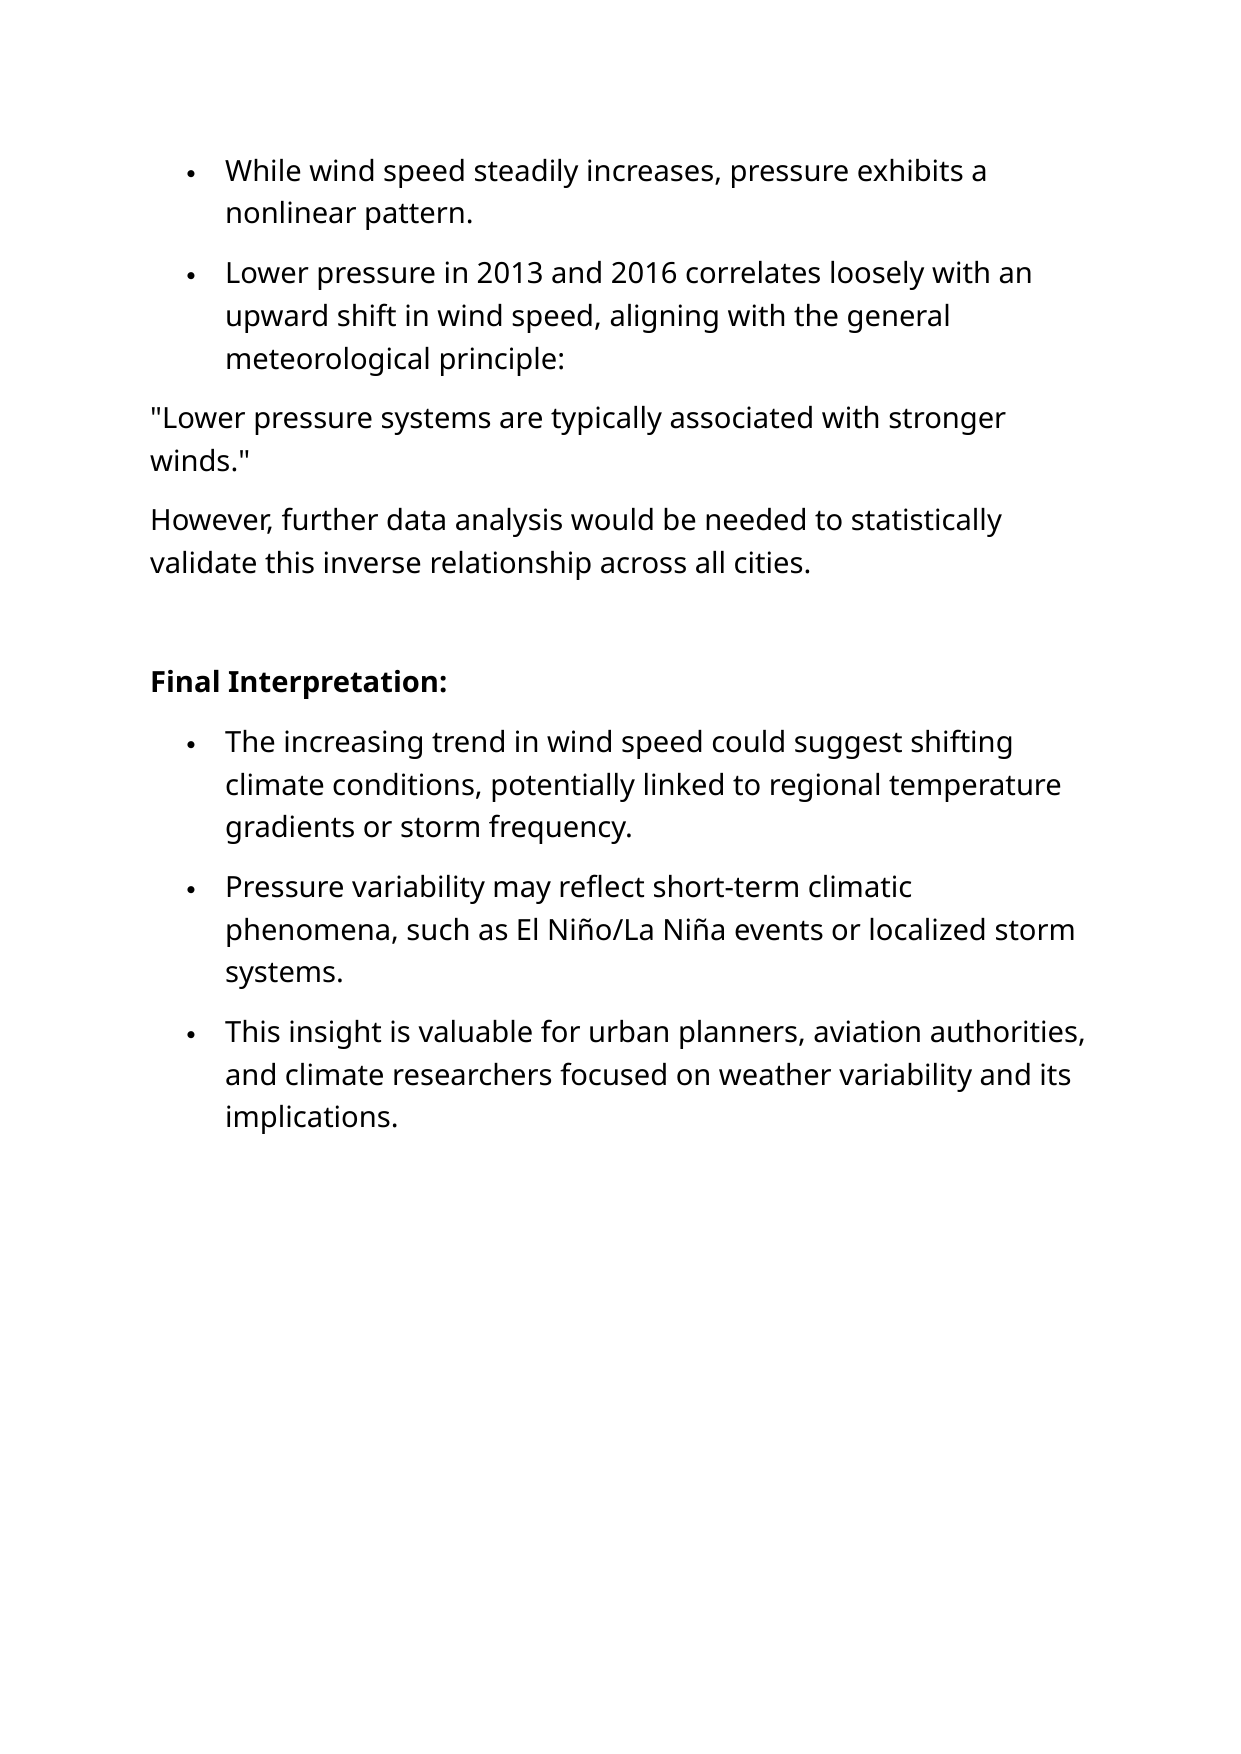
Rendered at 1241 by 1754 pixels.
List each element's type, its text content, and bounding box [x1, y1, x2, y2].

text Final Interpretation: [150, 661, 1090, 701]
list While wind speed steadily increases, pressure exhibits a nonlinear pattern. [187, 150, 1090, 232]
list Pressure variability may reflect short-term climatic phenomena, such as El Niño/La Niña events or localized storm systems. [187, 866, 1090, 991]
list This insight is valuable for urban planners, aviation authorities, and climate researchers focused on weather variability and its implications. [187, 1011, 1090, 1136]
list The increasing trend in wind speed could suggest shifting climate conditions, potentially linked to regional temperature gradients or storm frequency. [187, 721, 1090, 846]
text However, further data analysis would be needed to statistically validate this inverse relationship across all cities. [150, 500, 1090, 582]
text "Lower pressure systems are typically associated with stronger winds." [150, 397, 1090, 480]
list Lower pressure in 2013 and 2016 correlates loosely with an upward shift in wind speed, aligning with the general meteorological principle: [187, 252, 1090, 378]
